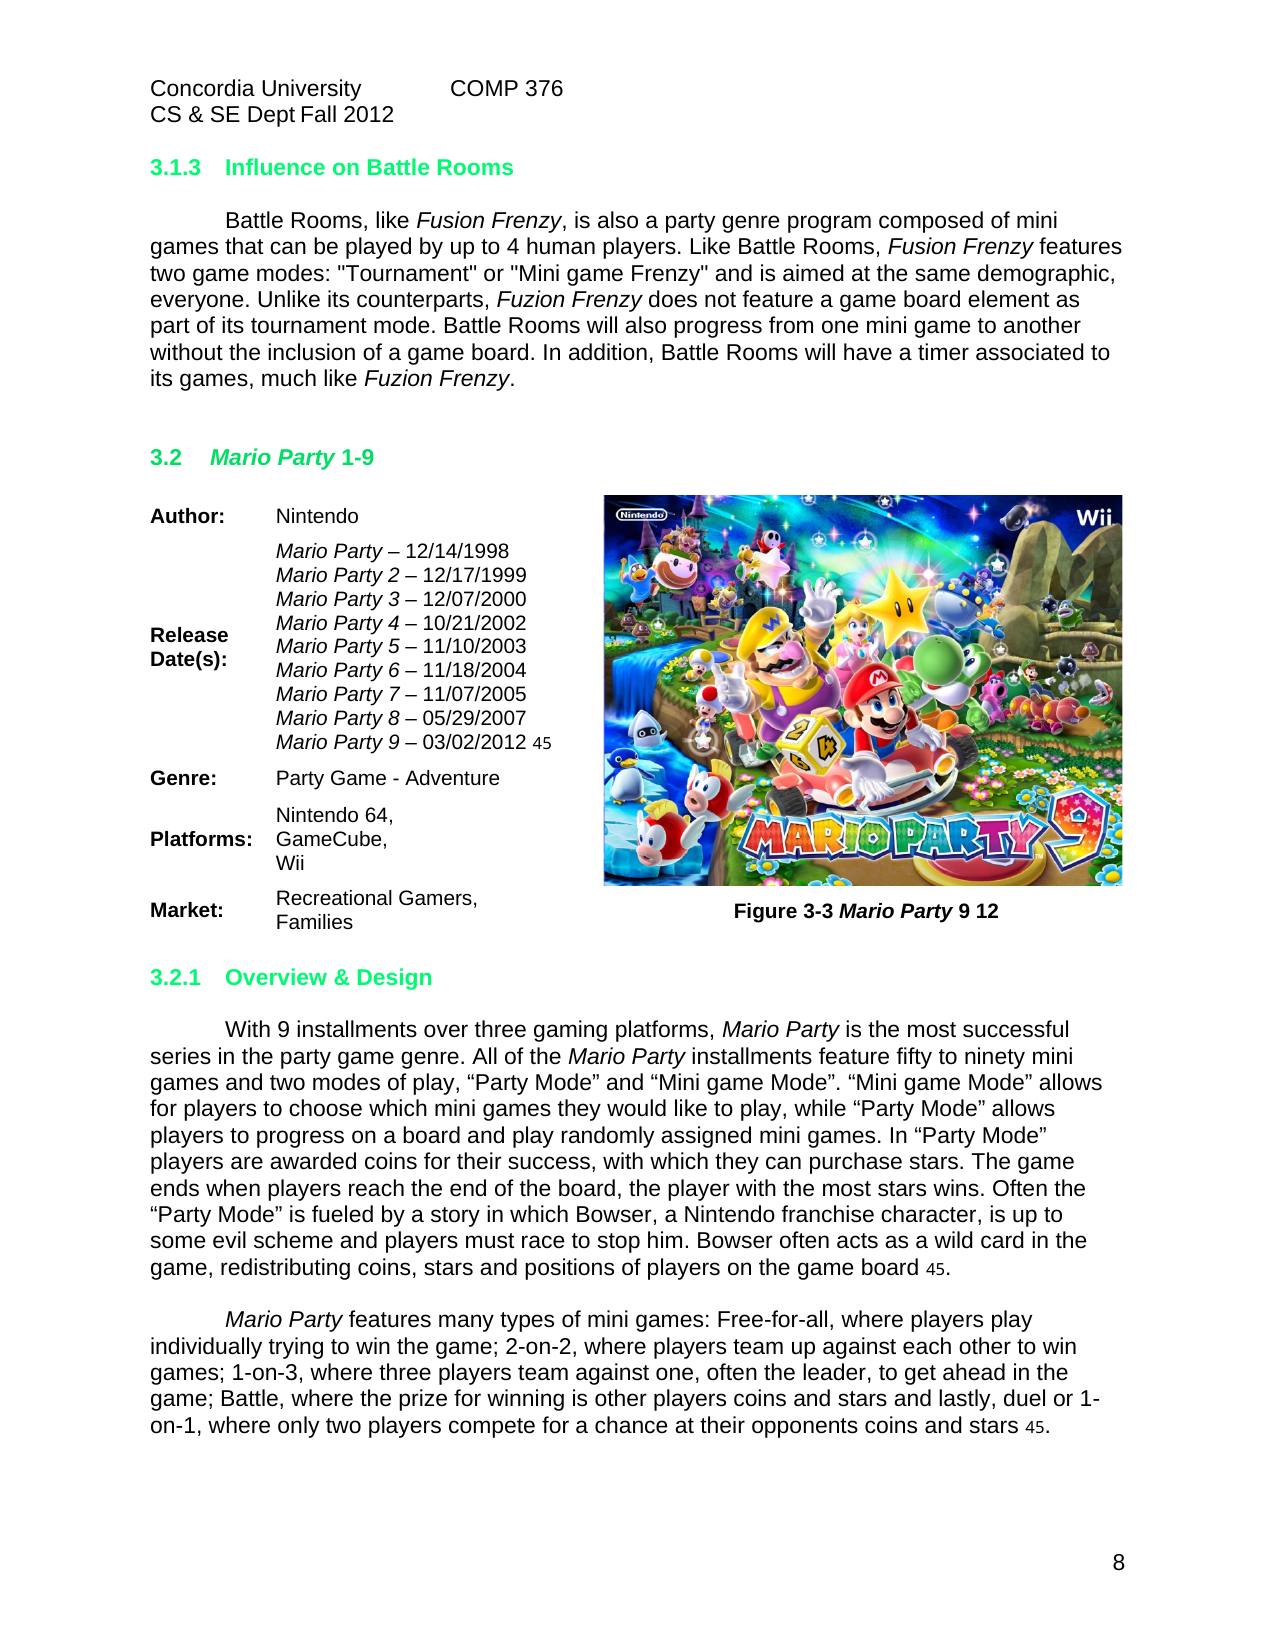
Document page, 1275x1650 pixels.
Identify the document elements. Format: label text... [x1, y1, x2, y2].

picture [603, 495, 1123, 886]
table_cell Nintendo 64, GameCube, Wii [264, 796, 591, 882]
table_cell Mario Party – 12/14/1998 Mario Party 2 – 12/17/1999 Mario Party 3 – 12/07/2000 Mario Party 4 – 10/21/2002 Mario Party 5 – 11/10/2003 Mario Party 6 – 11/18/2004 Mario Party 7 – 11/07/2005 Mario Party 8 – 05/29/2007 Mario Party 9 – 03/02/2012 [264, 534, 591, 759]
table_cell Party Game - Adventure [264, 759, 591, 796]
table_header Nintendo [264, 497, 591, 534]
table_cell Market: [139, 882, 264, 937]
table_cell Release Date(s): [139, 534, 264, 759]
text With 9 installments over three gaming platforms, Mario Party is the most successful series in the party game genre. All of the Mario Party installments feature fifty to ninety mini games and two modes of play, “Party Mode” and “Mini game Mode”. “Mini game Mode” allows for players to choose which mini games they would like to play, while “Party Mode” allows players to progress on a board and play randomly assigned mini games. In “Party Mode” players are awarded coins for their success, with which they can purchase stars. The game ends when players reach the end of the board, the player with the most stars wins. Often the “Party Mode” is fueled by a story in which Bowser, a Nintendo franchise character, is up to some evil scheme and players must race to stop him. Bowser often acts as a wild card in the game, redistributing coins, stars and positions of players on the game board . [150, 1016, 1125, 1280]
subtitle Overview & Design [150, 964, 1125, 990]
table_header Author: [139, 497, 264, 534]
text Battle Rooms, like Fusion Frenzy, is also a party genre program composed of mini games that can be played by up to 4 human players. Like Battle Rooms, Fusion Frenzy features two game modes: "Tournament" or "Mini game Frenzy" and is aimed at the same demographic, everyone. Unlike its counterparts, Fuzion Frenzy does not feature a game board element as part of its tournament mode. Battle Rooms will also progress from one mini game to another without the inclusion of a game board. In addition, Battle Rooms will have a timer associated to its games, much like Fuzion Frenzy. [150, 207, 1125, 391]
table_cell Platforms: [139, 796, 264, 882]
subtitle Mario Party 1-9 [150, 444, 1125, 470]
table_cell Genre: [139, 759, 264, 796]
subtitle Influence on Battle Rooms [150, 154, 1125, 180]
table_cell Recreational Gamers, Families [264, 882, 591, 937]
text Mario Party features many types of mini games: Free-for-all, where players play individually trying to win the game; 2-on-2, where players team up against each other to win games; 1-on-3, where three players team against one, often the leader, to get ahead in the game; Battle, where the prize for winning is other players coins and stars and lastly, duel or 1-on-1, where only two players compete for a chance at their opponents coins and stars . [150, 1306, 1125, 1438]
